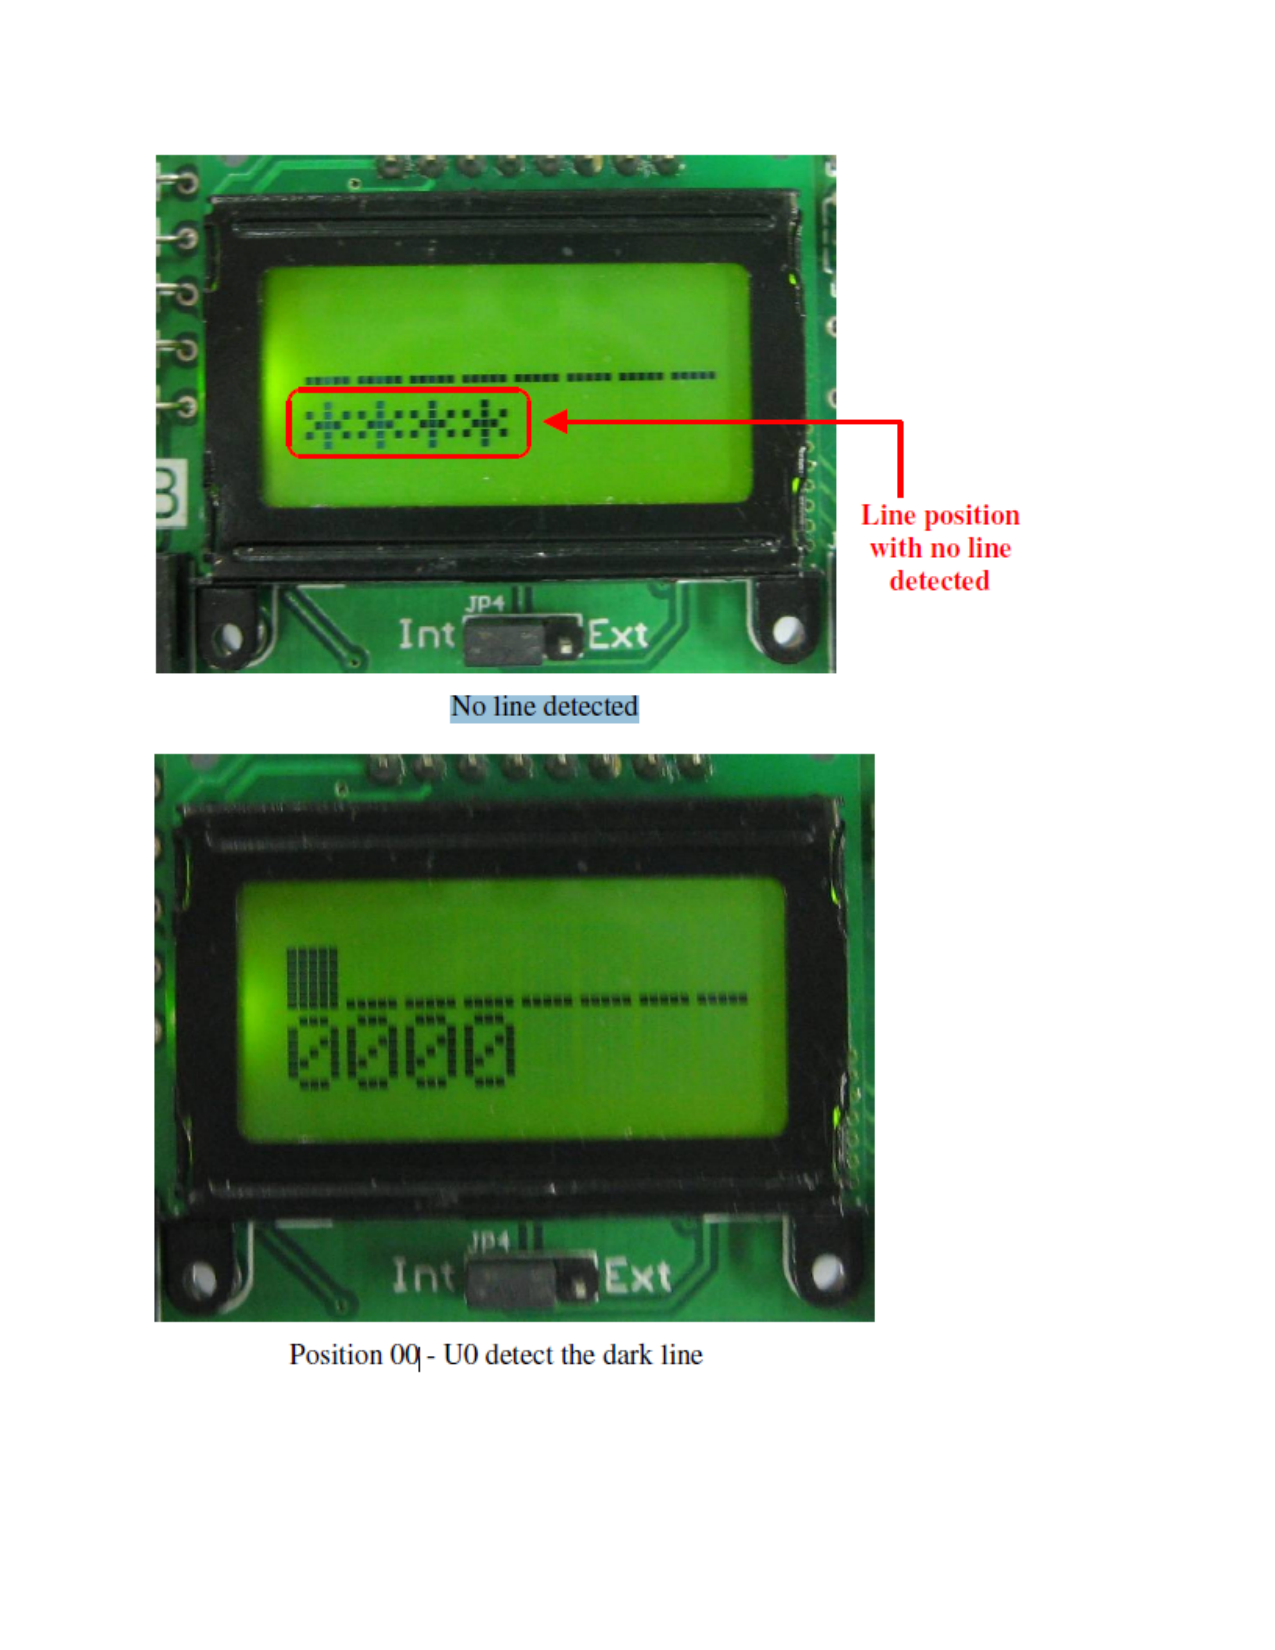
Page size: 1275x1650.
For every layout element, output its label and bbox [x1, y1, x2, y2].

picture [150, 748, 886, 1377]
picture [150, 150, 1029, 730]
